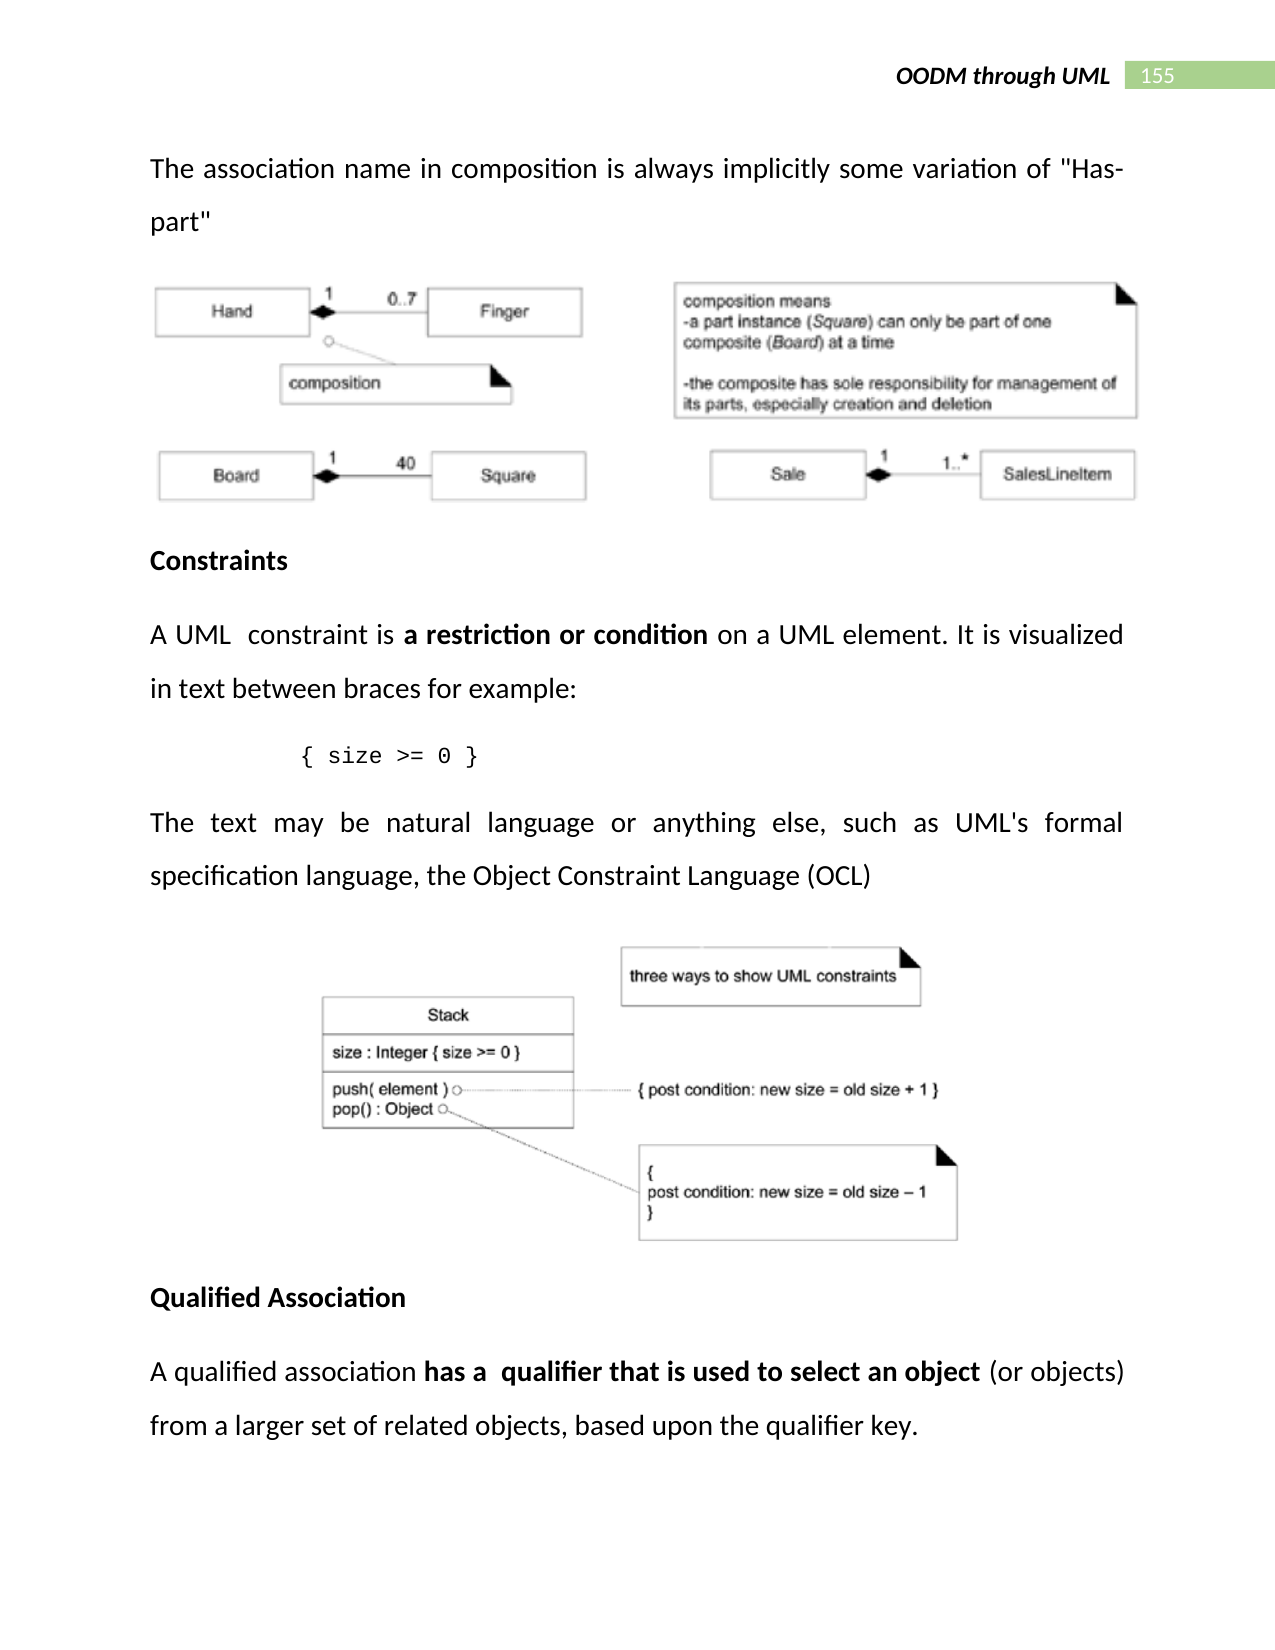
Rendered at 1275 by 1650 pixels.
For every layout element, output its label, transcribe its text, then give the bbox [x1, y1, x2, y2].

text A UML constraint is a restriction or condition on a UML element. It is visualized in text between braces for example: [150, 616, 1125, 706]
text Qualified Association [150, 1279, 1125, 1314]
text Constraints [150, 542, 1125, 578]
text The association name in composition is always implicitly some variation of "Has-part" [150, 150, 1125, 239]
text The text may be natural language or anything else, such as UML's formal specification language, the Object Constraint Language (OCL) [150, 804, 1125, 893]
picture [311, 931, 964, 1244]
text A qualified association has a qualifier that is used to select an object (or objects) from a larger set of related objects, based upon the qualifier key. [150, 1353, 1125, 1442]
text { size >= 0 } [225, 744, 1125, 770]
picture [150, 277, 1144, 508]
